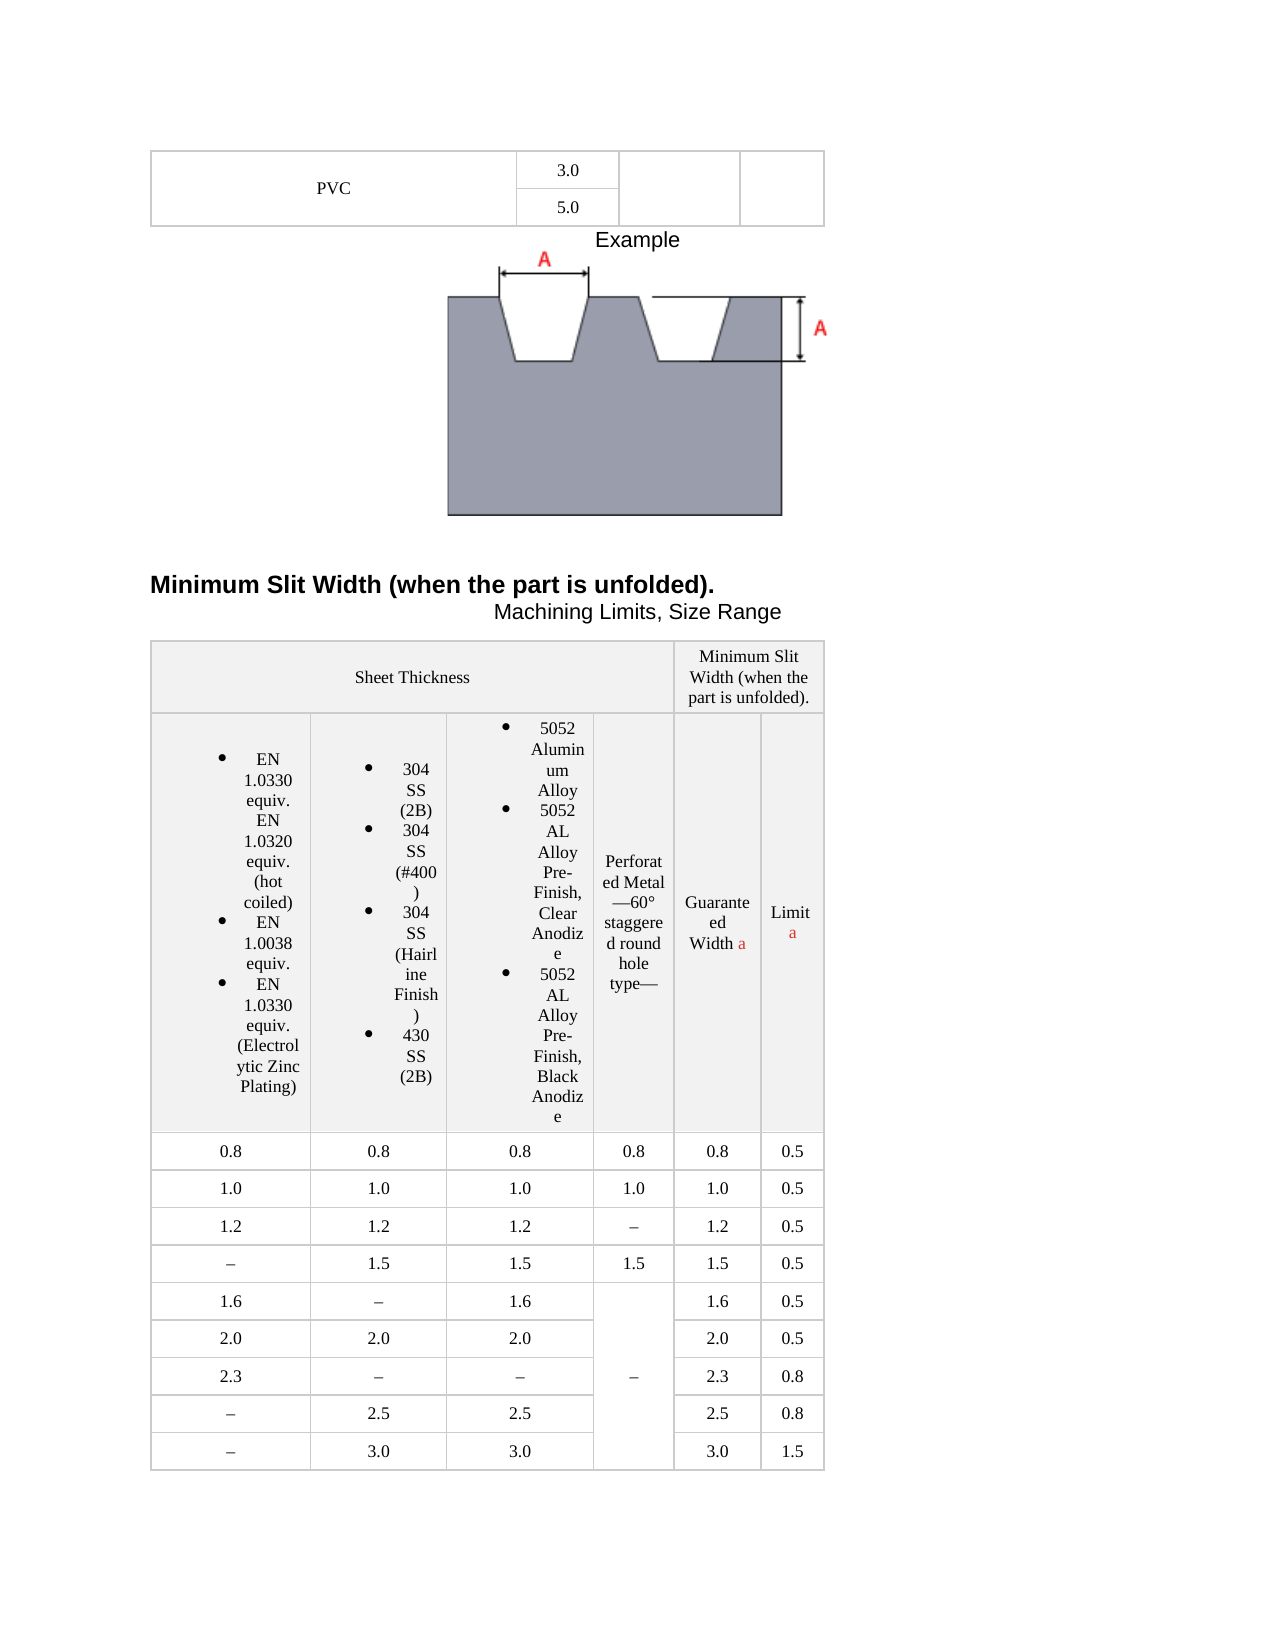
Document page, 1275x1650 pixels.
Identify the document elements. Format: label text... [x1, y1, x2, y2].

picture [447, 251, 828, 516]
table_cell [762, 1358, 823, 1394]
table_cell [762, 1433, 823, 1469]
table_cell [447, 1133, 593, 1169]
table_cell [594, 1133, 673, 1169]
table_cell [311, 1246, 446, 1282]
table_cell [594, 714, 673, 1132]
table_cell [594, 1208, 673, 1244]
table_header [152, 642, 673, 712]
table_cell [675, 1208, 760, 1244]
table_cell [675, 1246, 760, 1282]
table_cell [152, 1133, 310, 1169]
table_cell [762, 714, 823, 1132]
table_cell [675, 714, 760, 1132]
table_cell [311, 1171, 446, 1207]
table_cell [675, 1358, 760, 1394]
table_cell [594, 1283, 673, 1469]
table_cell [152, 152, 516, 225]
text Machining Limits, Size Range [150, 599, 1125, 624]
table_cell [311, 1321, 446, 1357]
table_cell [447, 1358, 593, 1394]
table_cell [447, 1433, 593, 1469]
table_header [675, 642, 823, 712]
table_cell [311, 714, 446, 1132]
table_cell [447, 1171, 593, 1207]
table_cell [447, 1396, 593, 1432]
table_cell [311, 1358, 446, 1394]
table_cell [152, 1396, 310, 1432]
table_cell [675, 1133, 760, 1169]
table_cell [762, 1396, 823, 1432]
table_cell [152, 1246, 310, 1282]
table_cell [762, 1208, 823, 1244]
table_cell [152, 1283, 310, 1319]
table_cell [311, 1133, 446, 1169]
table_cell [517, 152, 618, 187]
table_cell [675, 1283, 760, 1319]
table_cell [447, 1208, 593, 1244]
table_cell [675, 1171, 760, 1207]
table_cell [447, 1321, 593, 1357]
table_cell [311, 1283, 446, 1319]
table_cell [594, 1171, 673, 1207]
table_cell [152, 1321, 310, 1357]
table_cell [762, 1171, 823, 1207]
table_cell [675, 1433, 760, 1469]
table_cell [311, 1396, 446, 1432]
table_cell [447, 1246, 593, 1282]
text Example [150, 227, 1125, 252]
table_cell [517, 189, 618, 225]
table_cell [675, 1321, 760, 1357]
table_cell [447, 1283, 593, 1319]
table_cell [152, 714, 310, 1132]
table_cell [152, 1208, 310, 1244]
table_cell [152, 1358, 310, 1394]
text Minimum Slit Width (when the part is unfolded). [150, 571, 1125, 599]
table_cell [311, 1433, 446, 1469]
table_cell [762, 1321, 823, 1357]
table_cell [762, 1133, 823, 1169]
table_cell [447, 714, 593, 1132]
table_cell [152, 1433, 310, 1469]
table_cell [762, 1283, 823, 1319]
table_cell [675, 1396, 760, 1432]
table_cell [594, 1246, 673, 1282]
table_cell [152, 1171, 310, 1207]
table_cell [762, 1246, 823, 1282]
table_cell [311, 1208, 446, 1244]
